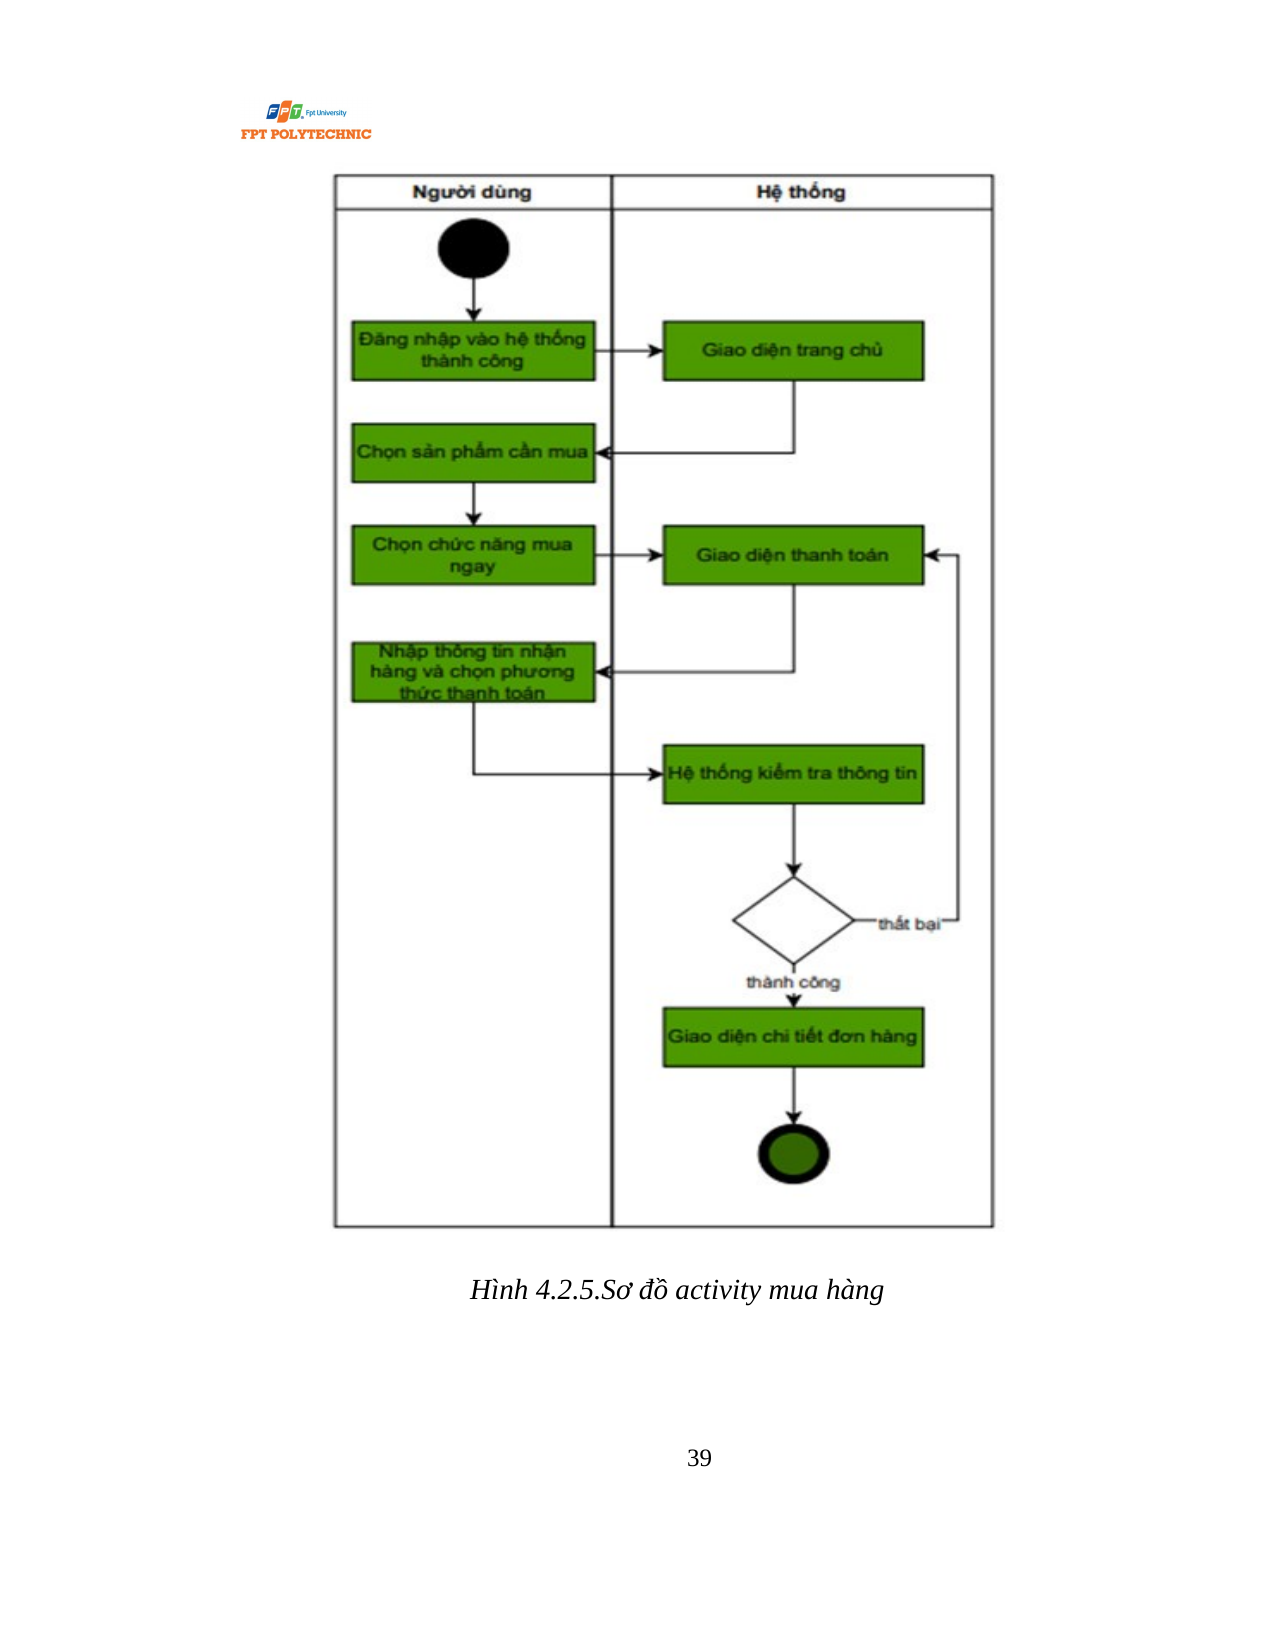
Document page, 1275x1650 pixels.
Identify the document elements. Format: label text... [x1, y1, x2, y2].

picture [239, 97, 373, 142]
text Hình 4.2.5.Sơ đồ activity mua hàng [304, 1272, 1050, 1306]
picture [316, 151, 1015, 1255]
